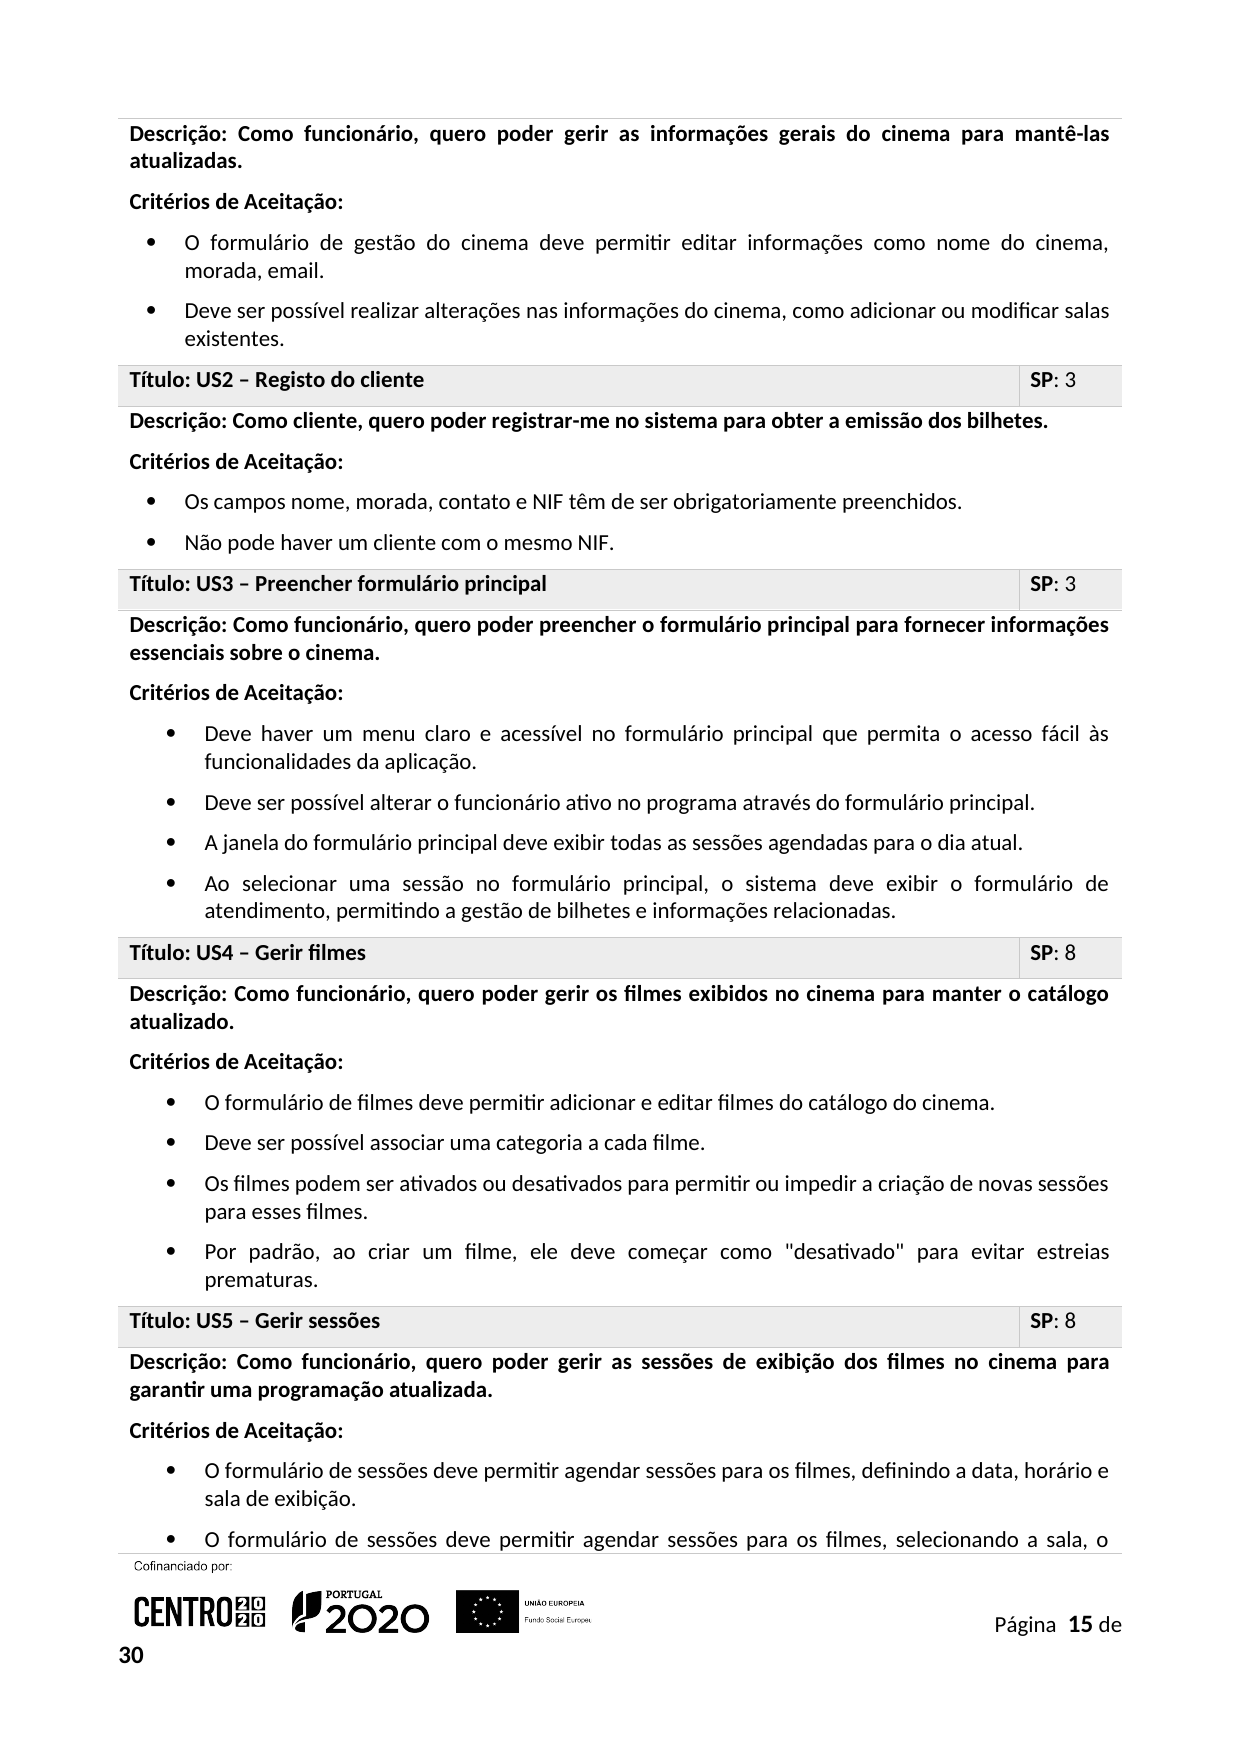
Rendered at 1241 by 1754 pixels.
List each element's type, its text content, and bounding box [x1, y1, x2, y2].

table_cell SP: 3 [1020, 366, 1122, 406]
table_cell SP: 8 [1020, 938, 1122, 978]
table_cell Título: US3 – Preencher formulário principal [118, 570, 1019, 609]
table_cell Descrição: Como funcionário, quero poder gerir os filmes exibidos no cinema para manter o catálogo atualizado. Critérios de Aceitação: O formulário de filmes deve permitir adicionar e editar filmes do catálogo do cinema. Deve ser possível associar uma categoria a cada filme. Os filmes podem ser ativados ou desativados para permitir ou impedir a criação de novas sessões para esses filmes. Por padrão, ao criar um filme, ele deve começar como "desativado" para evitar estreias prematuras. [118, 979, 1122, 1306]
table_cell Título: US2 – Registo do cliente [118, 366, 1019, 406]
table_cell Título: US4 – Gerir filmes [118, 938, 1019, 978]
table_cell Título: US5 – Gerir sessões [118, 1307, 1019, 1347]
table_cell Descrição: Como cliente, quero poder registrar-me no sistema para obter a emissão dos bilhetes. Critérios de Aceitação: Os campos nome, morada, contato e NIF têm de ser obrigatoriamente preenchidos. Não pode haver um cliente com o mesmo NIF. [118, 407, 1122, 568]
table_cell SP: 3 [1020, 570, 1122, 609]
table_cell Descrição: Como funcionário, quero poder preencher o formulário principal para fornecer informações essenciais sobre o cinema. Critérios de Aceitação: Deve haver um menu claro e acessível no formulário principal que permita o acesso fácil às funcionalidades da aplicação. Deve ser possível alterar o funcionário ativo no programa através do formulário principal. A janela do formulário principal deve exibir todas as sessões agendadas para o dia atual. Ao selecionar uma sessão no formulário principal, o sistema deve exibir o formulário de atendimento, permitindo a gestão de bilhetes e informações relacionadas. [118, 611, 1122, 937]
table_cell SP: 8 [1020, 1307, 1122, 1347]
picture [134, 1561, 592, 1633]
table_cell Descrição: Como funcionário, quero poder gerir as informações gerais do cinema para mantê-las atualizadas. Critérios de Aceitação: O formulário de gestão do cinema deve permitir editar informações como nome do cinema, morada, email. Deve ser possível realizar alterações nas informações do cinema, como adicionar ou modificar salas existentes. [118, 119, 1122, 365]
